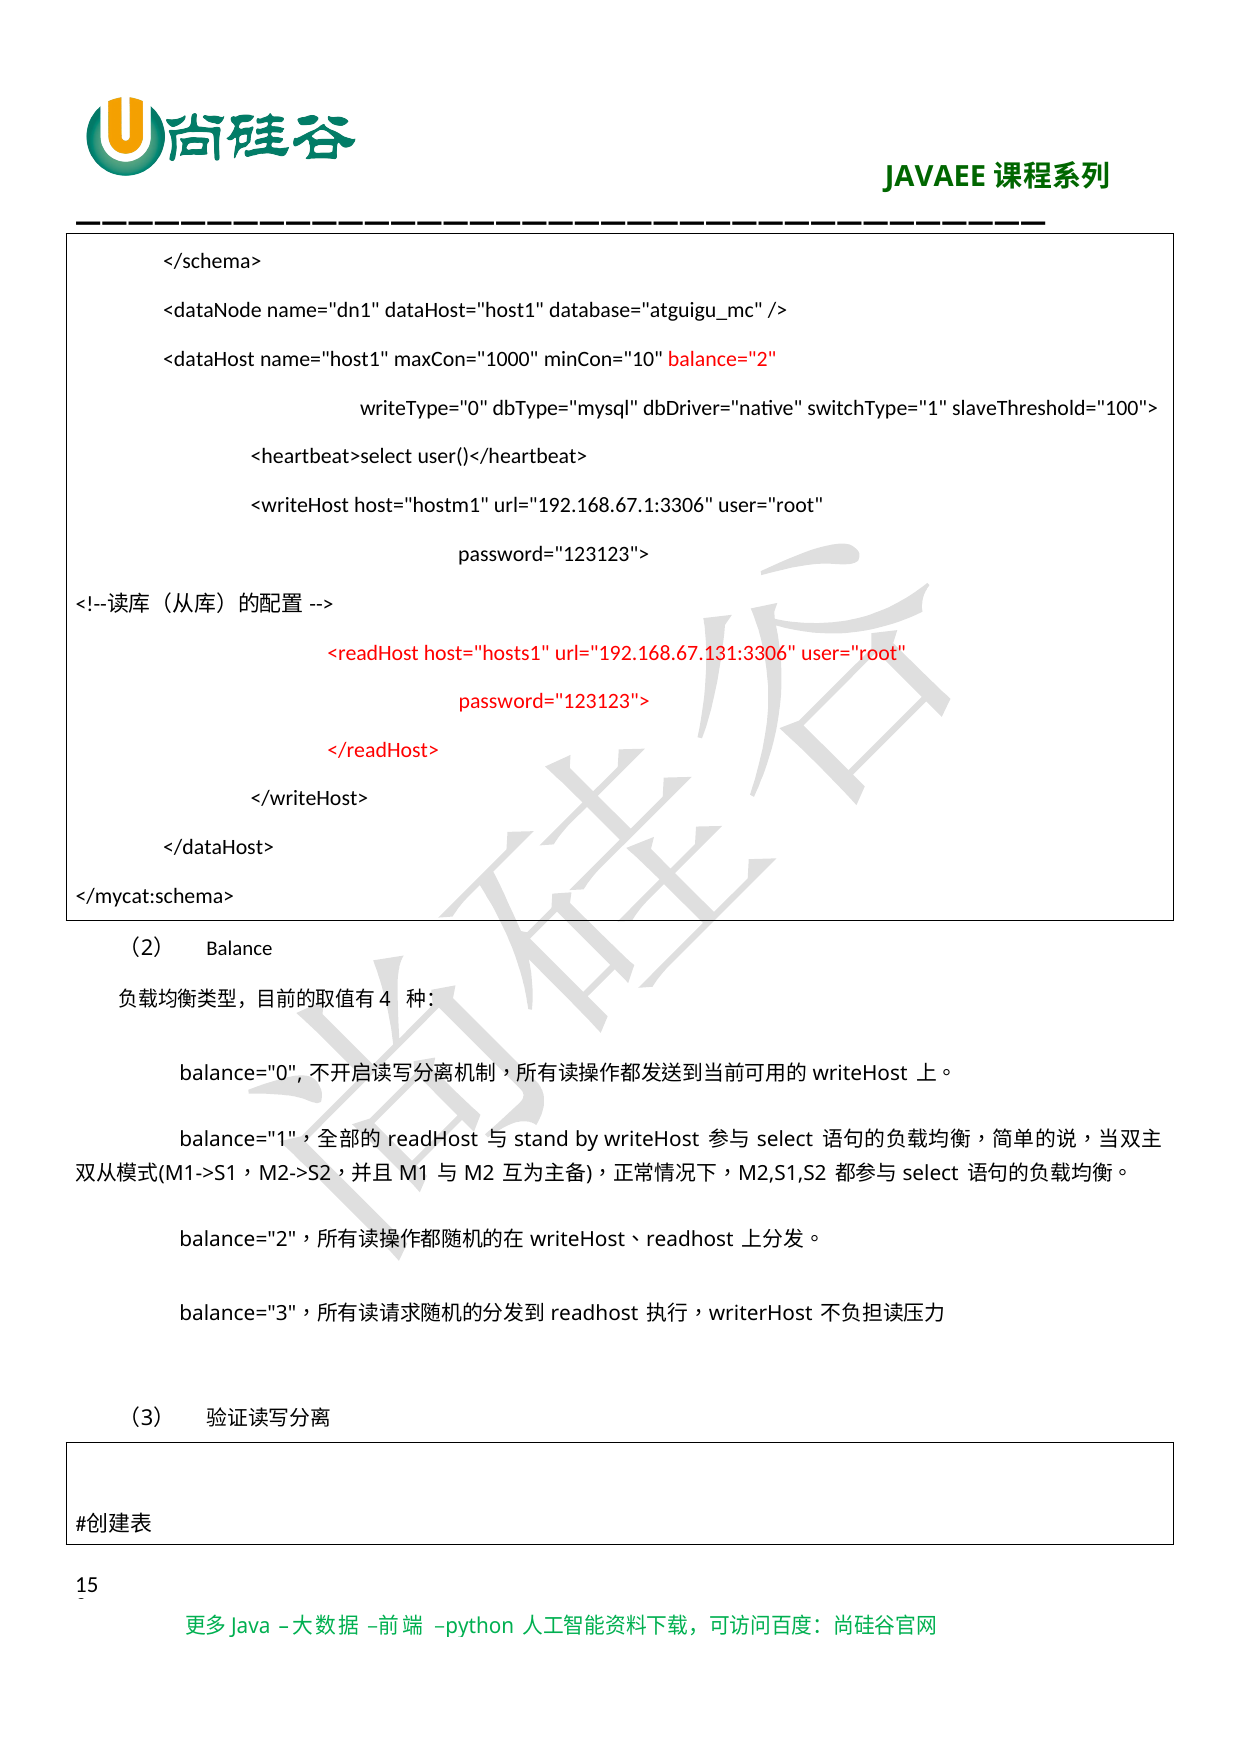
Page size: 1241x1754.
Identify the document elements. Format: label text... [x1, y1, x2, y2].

table_header </schema> <dataNode name="dn1" dataHost="host1" database="atguigu_mc" /> <dataHost name="host1" maxCon="1000" minCon="10" balance="2" writeType="0" dbType="mysql" dbDriver="native" switchType="1" slaveThreshold="100"> <heartbeat>select user()</heartbeat> <writeHost host="hostm1" url="192.168.67.1:3306" user="root" password="123123"> <!--读库（从库）的配置 --> <readHost host="hosts1" url="192.168.67.131:3306" user="root" password="123123"> </readHost> </writeHost> </dataHost> </mycat:schema> [67, 234, 1173, 920]
list 验证读写分离 [119, 1401, 1240, 1431]
picture [86, 97, 356, 176]
text 负载均衡类型，目前的取值有 4 种： [119, 982, 1240, 1013]
list Balance [119, 932, 1240, 962]
text balance="0", 不开启读写分离机制，所有读操作都发送到当前可用的 writeHost 上。 [179, 1058, 1240, 1087]
table_header #创建表 [67, 1443, 1173, 1543]
text balance="1"，全部的 readHost 与 stand by writeHost 参与 select 语句的负载均衡，简单的说，当双主双从模式(M1->S1，M2->S2，并且 M1 与 M2 互为主备)，正常情况下，M2,S1,S2 都参与 select 语句的负载均衡。 [75, 1124, 1164, 1187]
text balance="3"，所有读请求随机的分发到 readhost 执行，writerHost 不负担读压力 [179, 1298, 1240, 1327]
text balance="2"，所有读操作都随机的在 writeHost、readhost 上分发。 [179, 1224, 1240, 1252]
